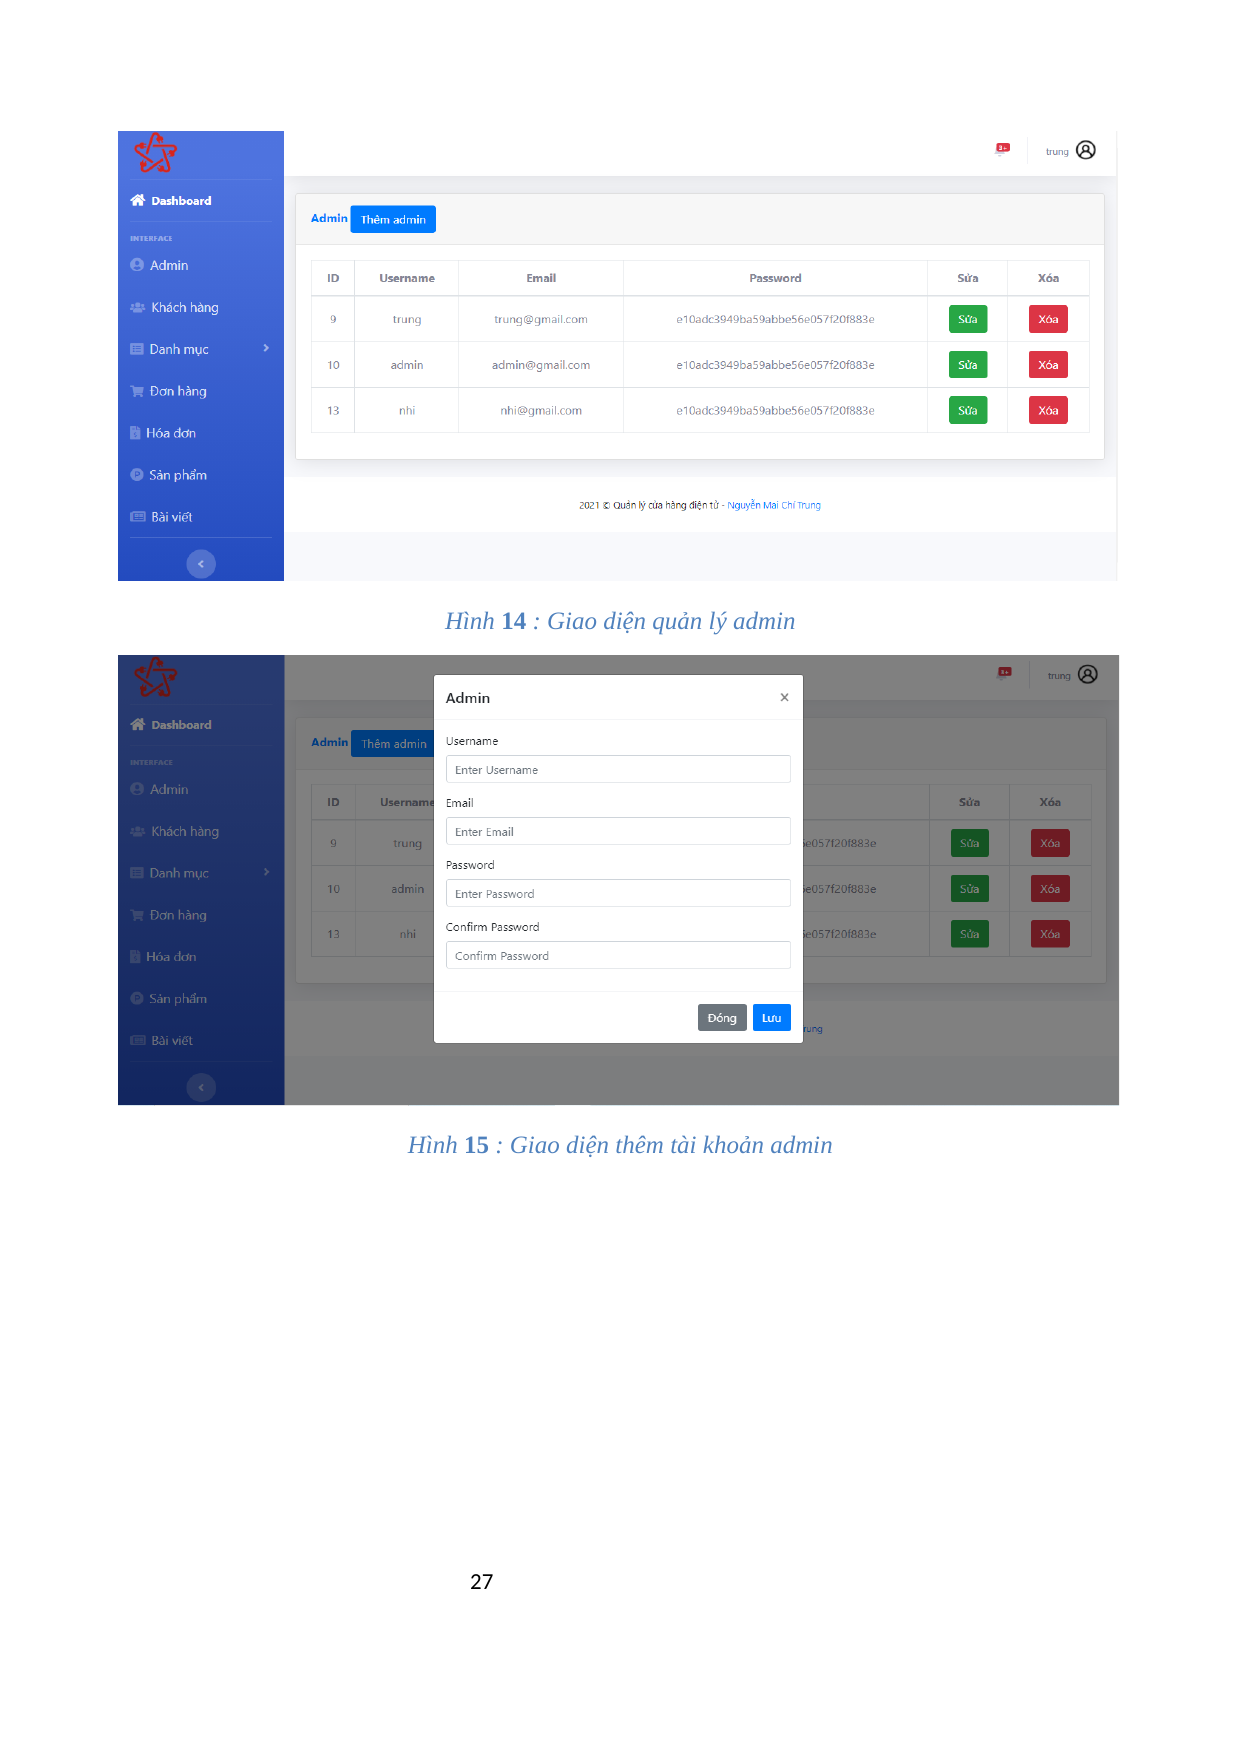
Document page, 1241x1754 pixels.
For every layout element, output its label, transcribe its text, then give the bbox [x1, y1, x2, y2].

text Hình 14 : Giao diện quản lý admin [118, 606, 1122, 635]
picture [118, 655, 1120, 1106]
text Hình 15 : Giao diện thêm tài khoản admin [118, 1131, 1122, 1159]
picture [118, 131, 1118, 581]
